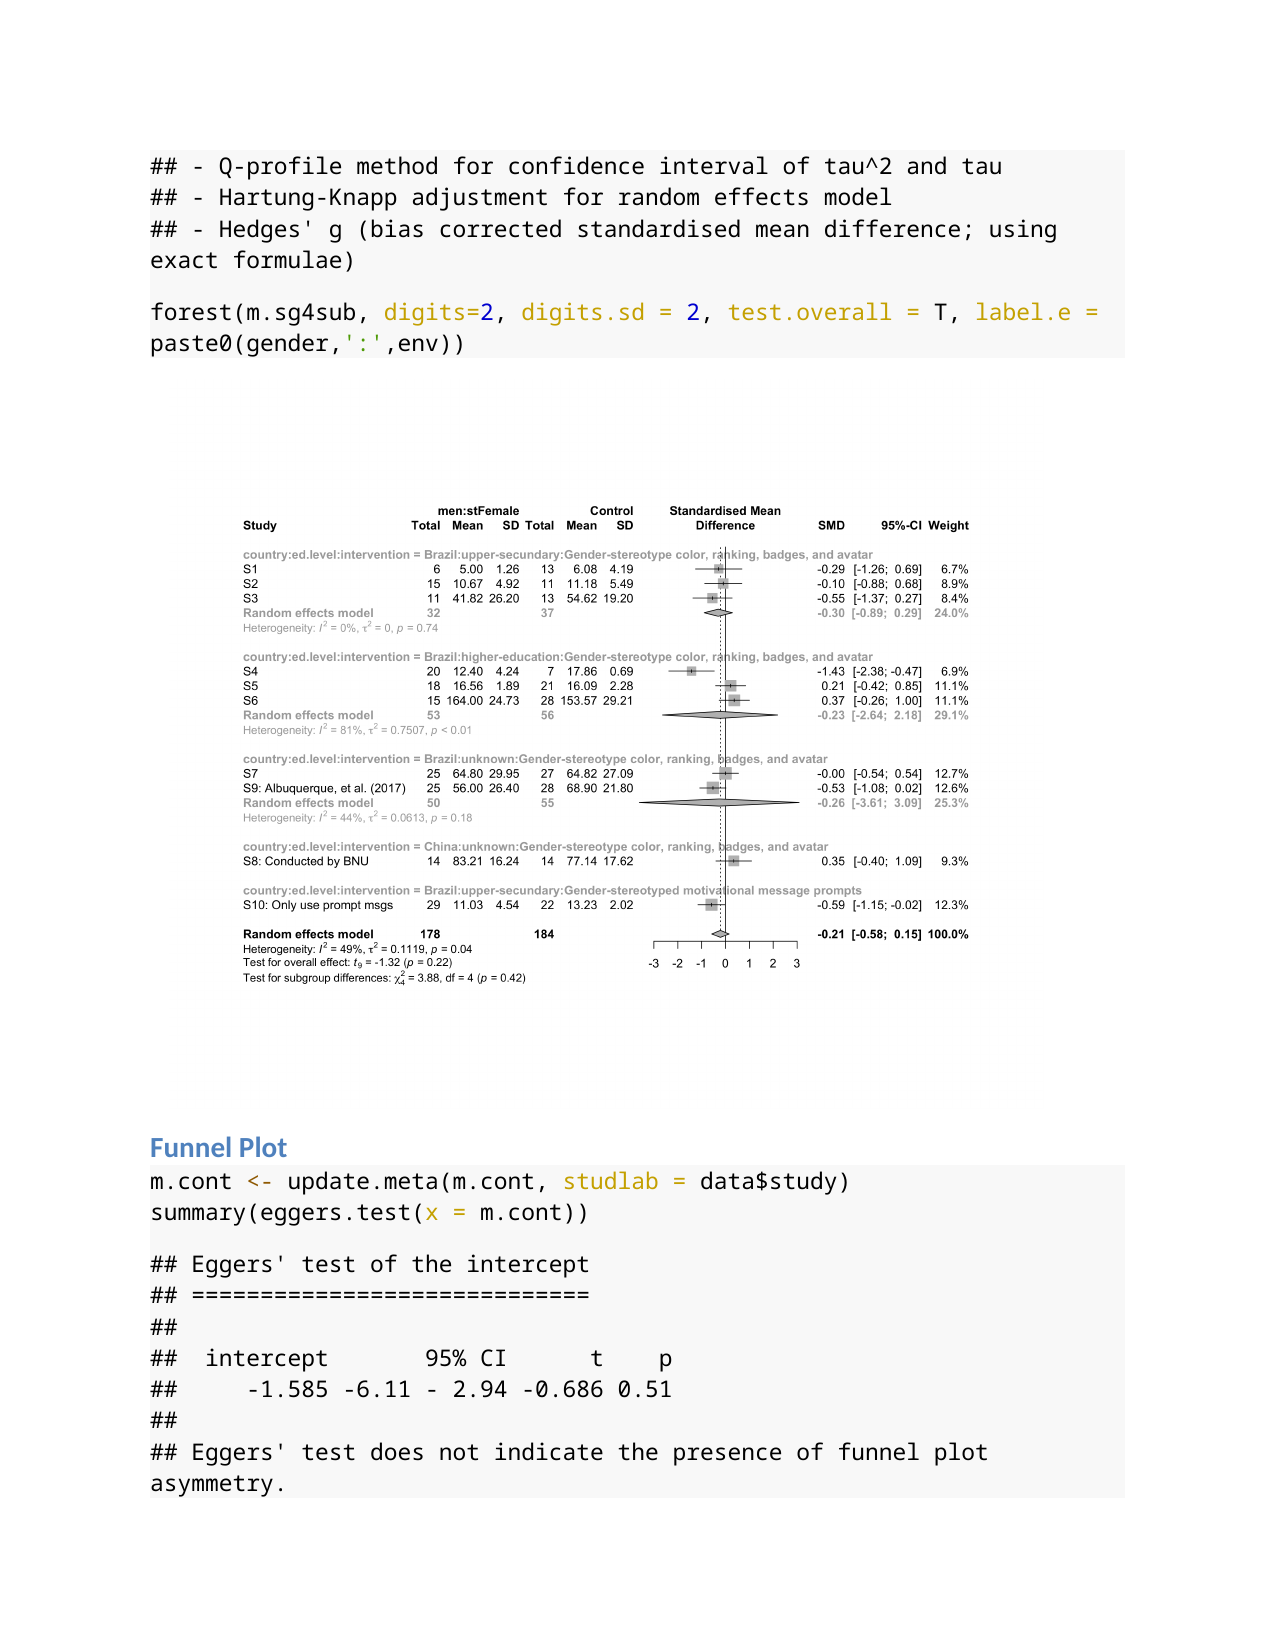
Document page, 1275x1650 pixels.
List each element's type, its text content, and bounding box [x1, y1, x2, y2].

text ## Eggers' test of the intercept ## ============================= ## ## intercept 95% CI t p ## -1.585 -6.11 - 2.94 -0.686 0.51 ## ## Eggers' test does not indicate the presence of funnel plot asymmetry. [150, 1248, 1125, 1498]
text m.cont <- update.meta(m.cont, studlab = data$study) summary(eggers.test(x = m.cont)) [590, 1165, 1125, 1227]
subtitle Funnel Plot [150, 1129, 1125, 1165]
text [150, 150, 1125, 275]
picture [168, 379, 1044, 1109]
text forest(m.sg4sub, digits=2, digits.sd = 2, test.overall = T, label.e = paste0(gender,':',env)) [466, 296, 1125, 358]
